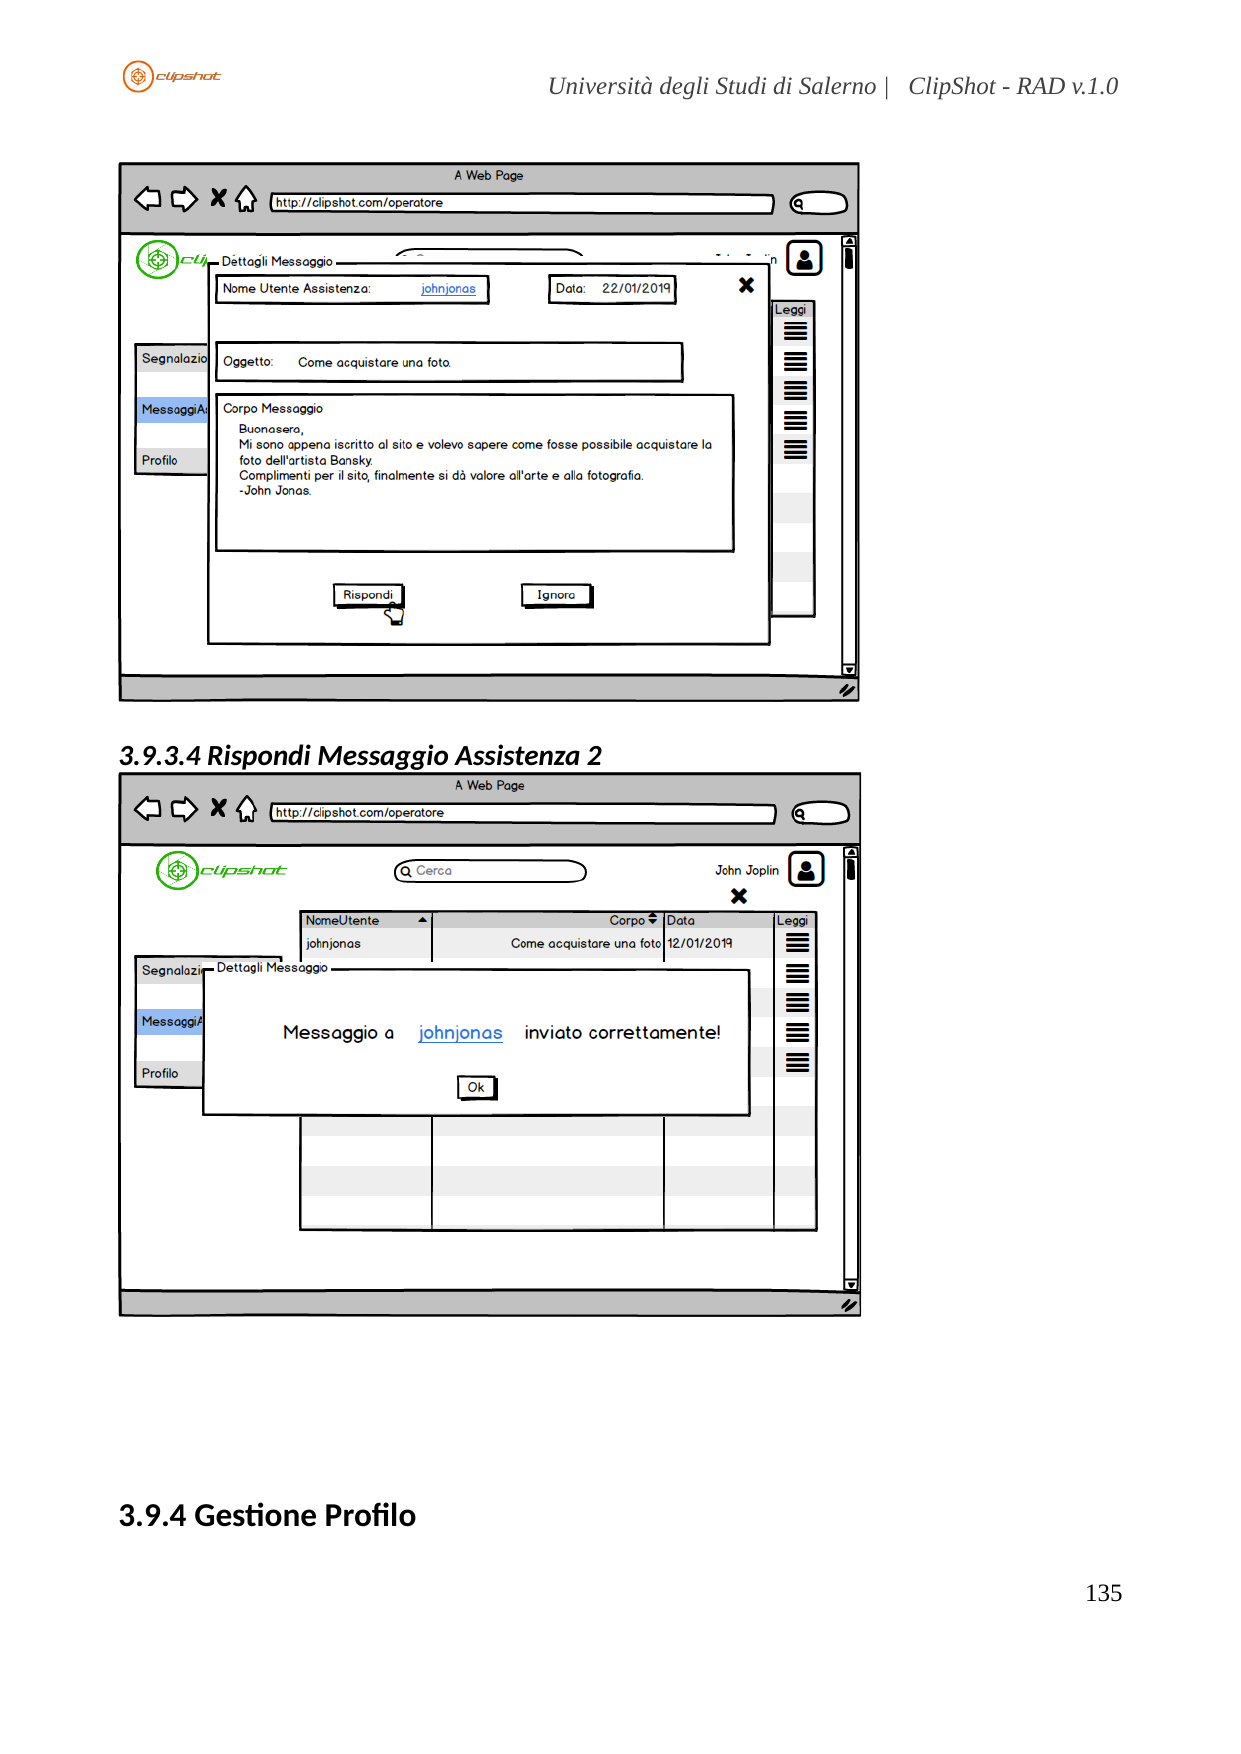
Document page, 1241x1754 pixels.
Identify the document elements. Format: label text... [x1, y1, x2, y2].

text 3.9.3.4 Rispondi Messaggio Assistenza 2 [118, 737, 1122, 773]
picture [118, 772, 862, 1317]
picture [121, 59, 223, 95]
text 3.9.4 Gestione Profilo [118, 1494, 1122, 1535]
picture [118, 162, 860, 702]
